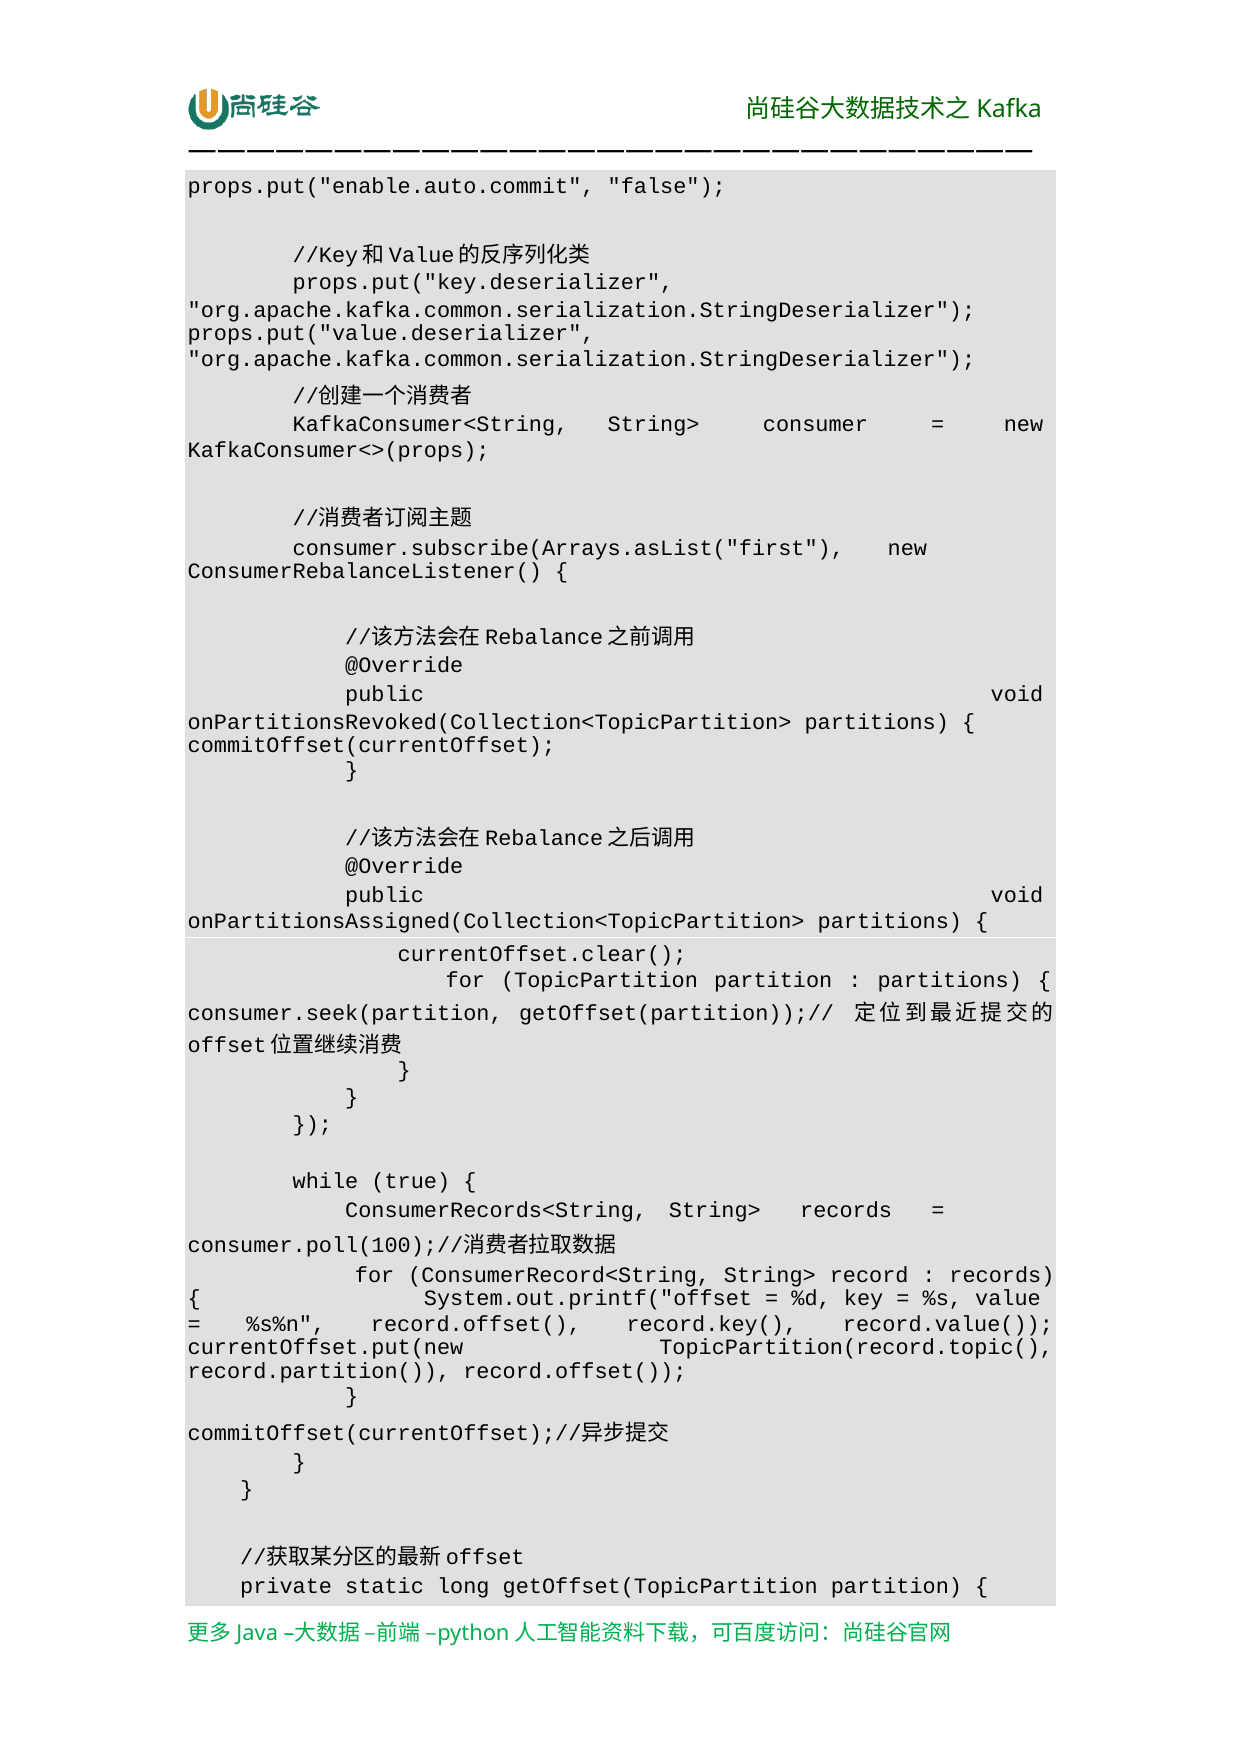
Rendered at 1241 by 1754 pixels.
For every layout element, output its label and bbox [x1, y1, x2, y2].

table_header [185, 170, 1056, 937]
table_cell [185, 938, 1056, 1606]
picture [187, 88, 320, 130]
